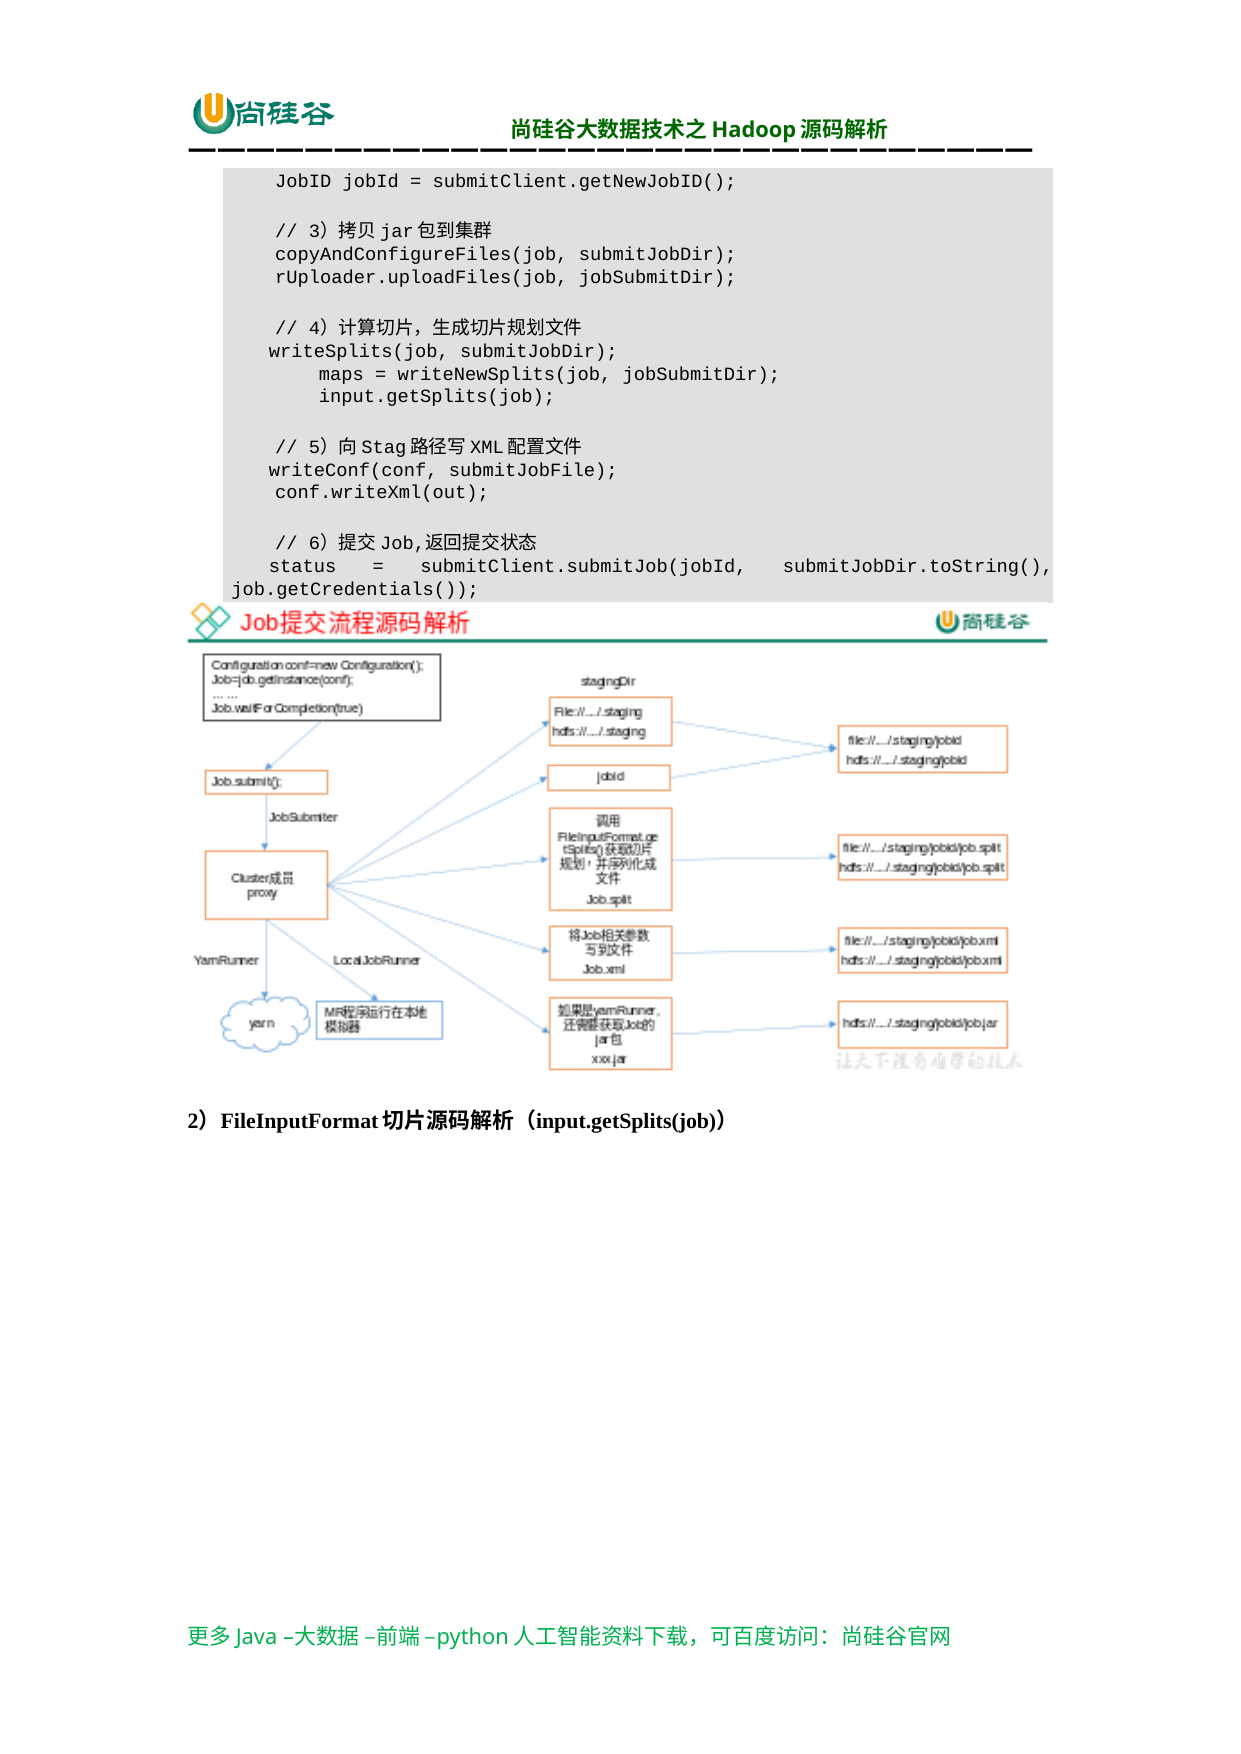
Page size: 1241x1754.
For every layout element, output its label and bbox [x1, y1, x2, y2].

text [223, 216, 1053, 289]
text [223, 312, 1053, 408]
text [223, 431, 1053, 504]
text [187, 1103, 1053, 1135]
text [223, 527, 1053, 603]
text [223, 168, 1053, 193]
picture [187, 88, 338, 138]
